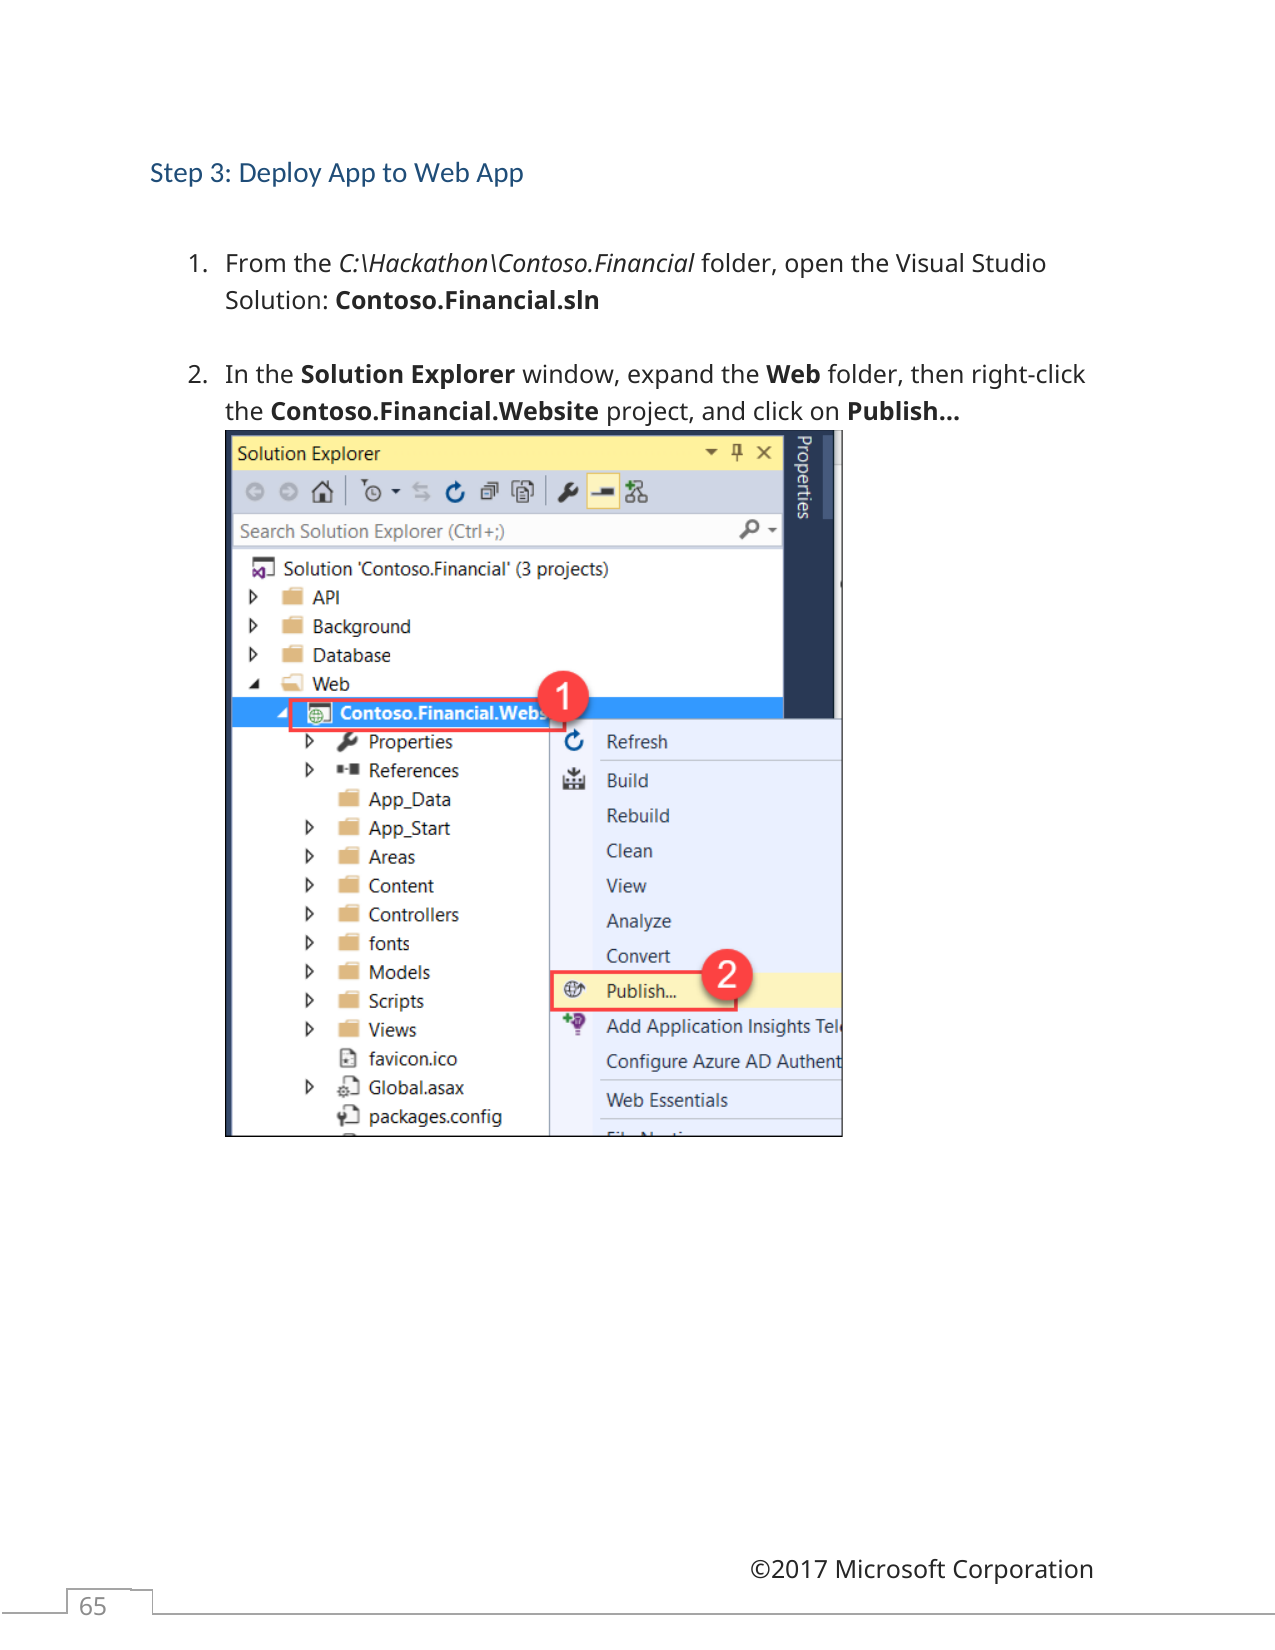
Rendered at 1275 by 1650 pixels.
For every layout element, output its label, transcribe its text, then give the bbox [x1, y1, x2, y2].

subtitle Step 3: Deploy App to Web App [150, 154, 1125, 190]
picture [225, 430, 843, 1137]
list From the C:\Hackathon\Contoso.Financial folder, open the Visual Studio Solution: Contoso.Financial.sln [187, 246, 1125, 354]
